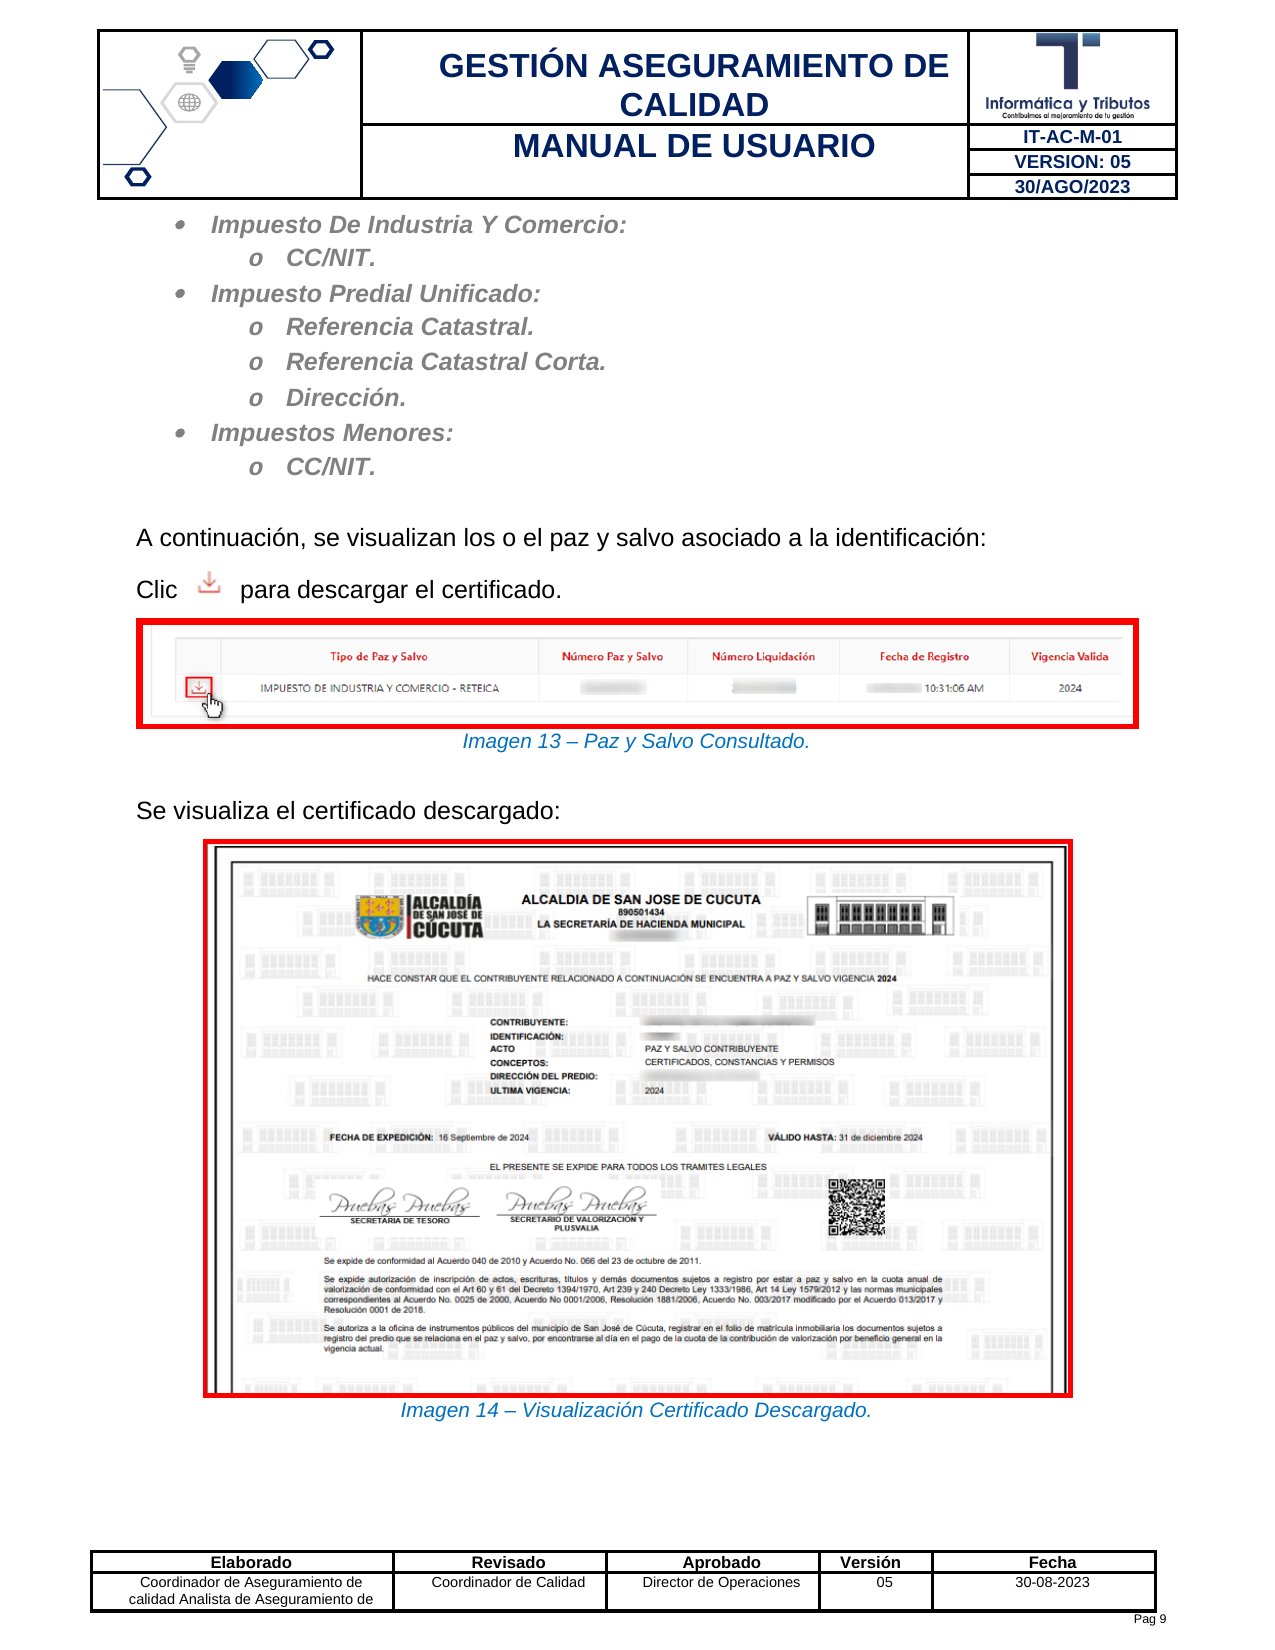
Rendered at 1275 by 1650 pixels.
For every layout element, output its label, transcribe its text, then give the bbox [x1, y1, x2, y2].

list Impuesto De Industria Y Comercio: [173, 210, 1139, 239]
list Imagen 13 – Paz y Salvo Consultado. [136, 729, 1139, 753]
picture [184, 566, 234, 599]
text Clic para descargar el certificado. [136, 566, 1139, 603]
picture [985, 32, 1150, 120]
list CC/NIT. [248, 452, 1139, 482]
list Referencia Catastral Corta. [248, 347, 1139, 378]
list Se visualiza el certificado descargado: [136, 796, 1139, 825]
text A continuación, se visualizan los o el paz y salvo asociado a la identificación: [136, 523, 1139, 552]
list Impuesto Predial Unificado: [173, 279, 1139, 308]
list CC/NIT. [248, 243, 1139, 274]
list Impuestos Menores: [173, 418, 1139, 447]
list Dirección. [248, 383, 1139, 414]
picture [207, 844, 1068, 1393]
list Referencia Catastral. [248, 312, 1139, 343]
list Imagen 14 – Visualización Certificado Descargado. [136, 1398, 1139, 1422]
picture [141, 623, 1134, 724]
